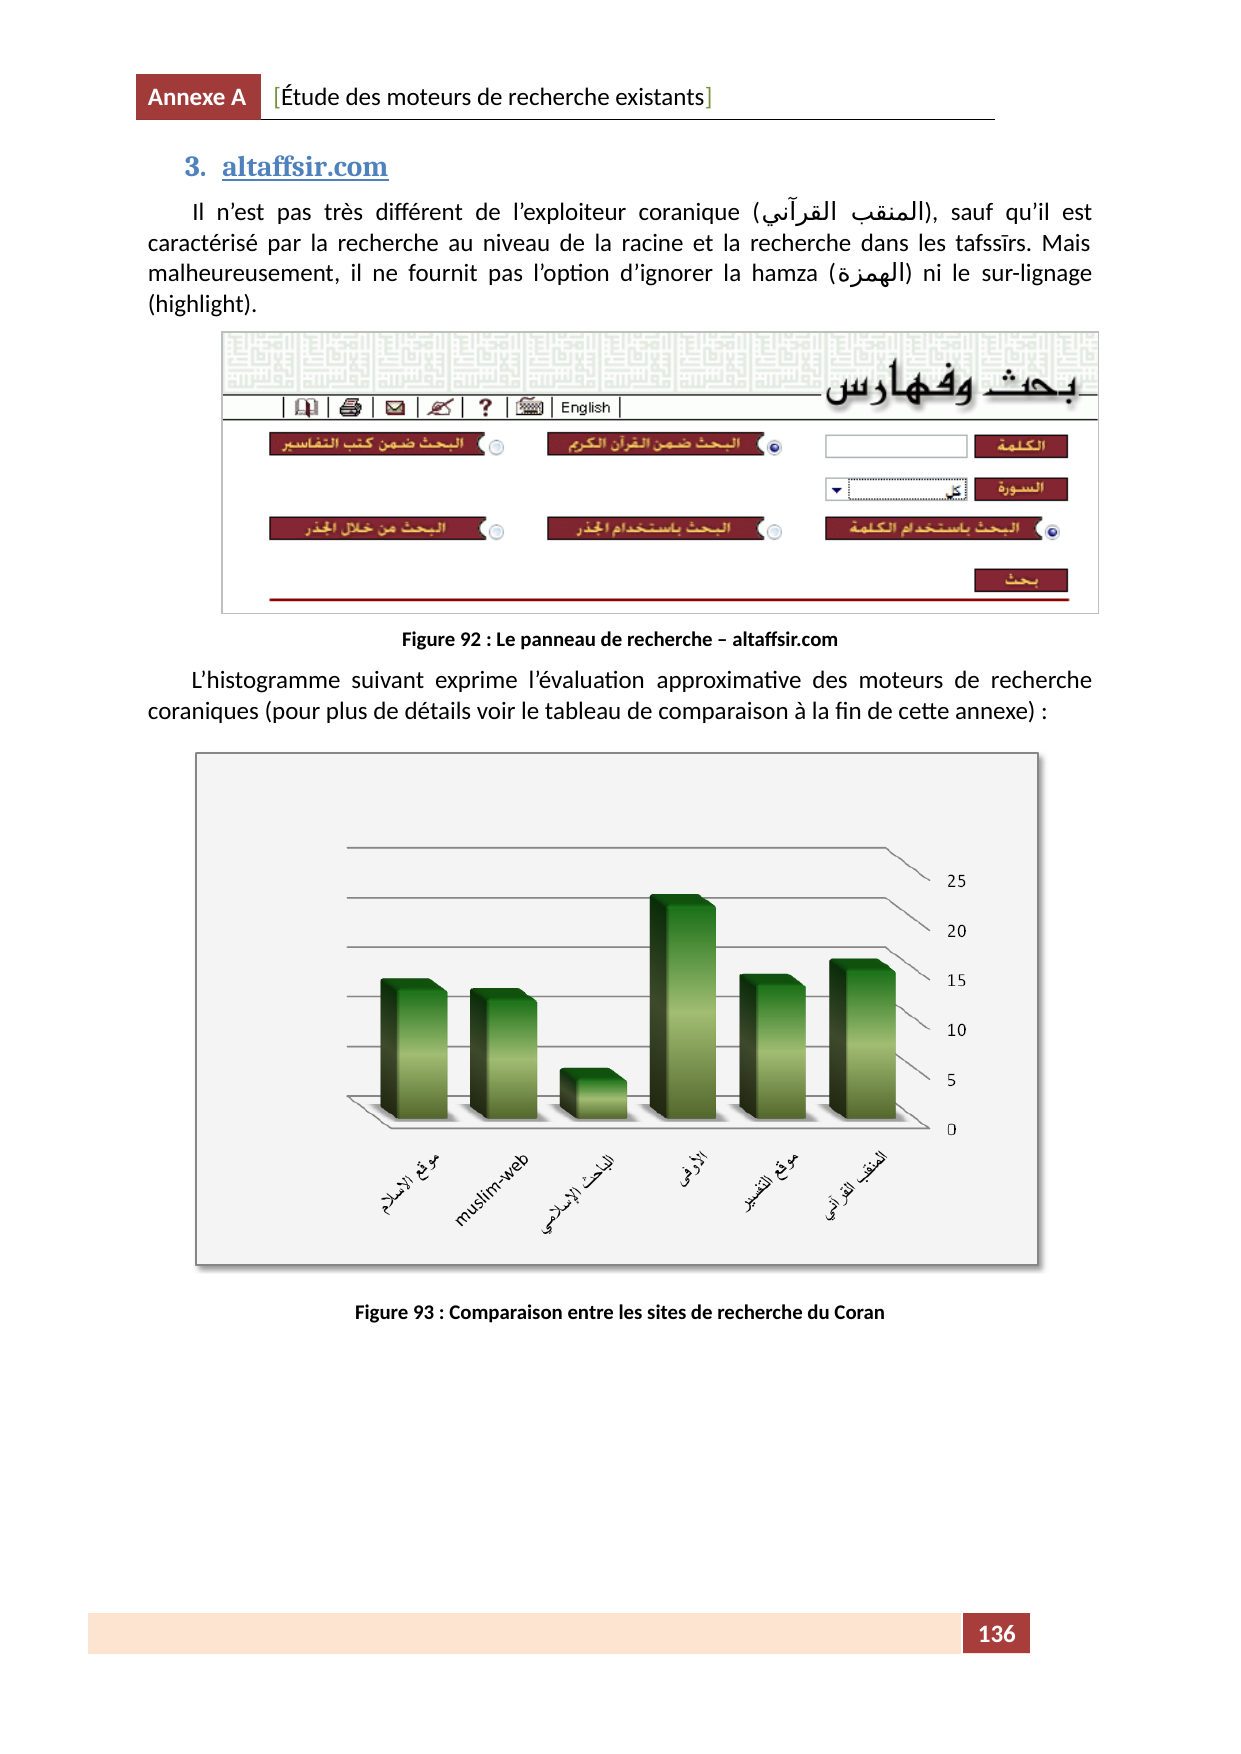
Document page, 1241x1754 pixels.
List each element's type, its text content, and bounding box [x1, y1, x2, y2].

list altaffsir.com [185, 150, 1092, 184]
text Figure 92 : Le panneau de recherche – altaffsir.com [148, 627, 1092, 652]
text Figure 93 : Comparaison entre les sites de recherche du Coran [148, 1299, 1092, 1324]
picture [191, 750, 1049, 1274]
text L’histogramme suivant exprime l’évaluation approximative des moteurs de recherche coraniques (pour plus de détails voir le tableau de comparaison à la fin de cette annexe) : [148, 664, 1092, 726]
text Il n’est pas très différent de l’exploiteur coranique (المنقب القرآني), sauf qu’il est caractérisé par la recherche au niveau de la racine et la recherche dans les tafssīrs. Mais malheureusement, il ne fournit pas l’option d’ignorer la hamza (الهمزة) ni le sur-lignage (highlight). [148, 196, 1092, 318]
picture [223, 333, 1098, 613]
